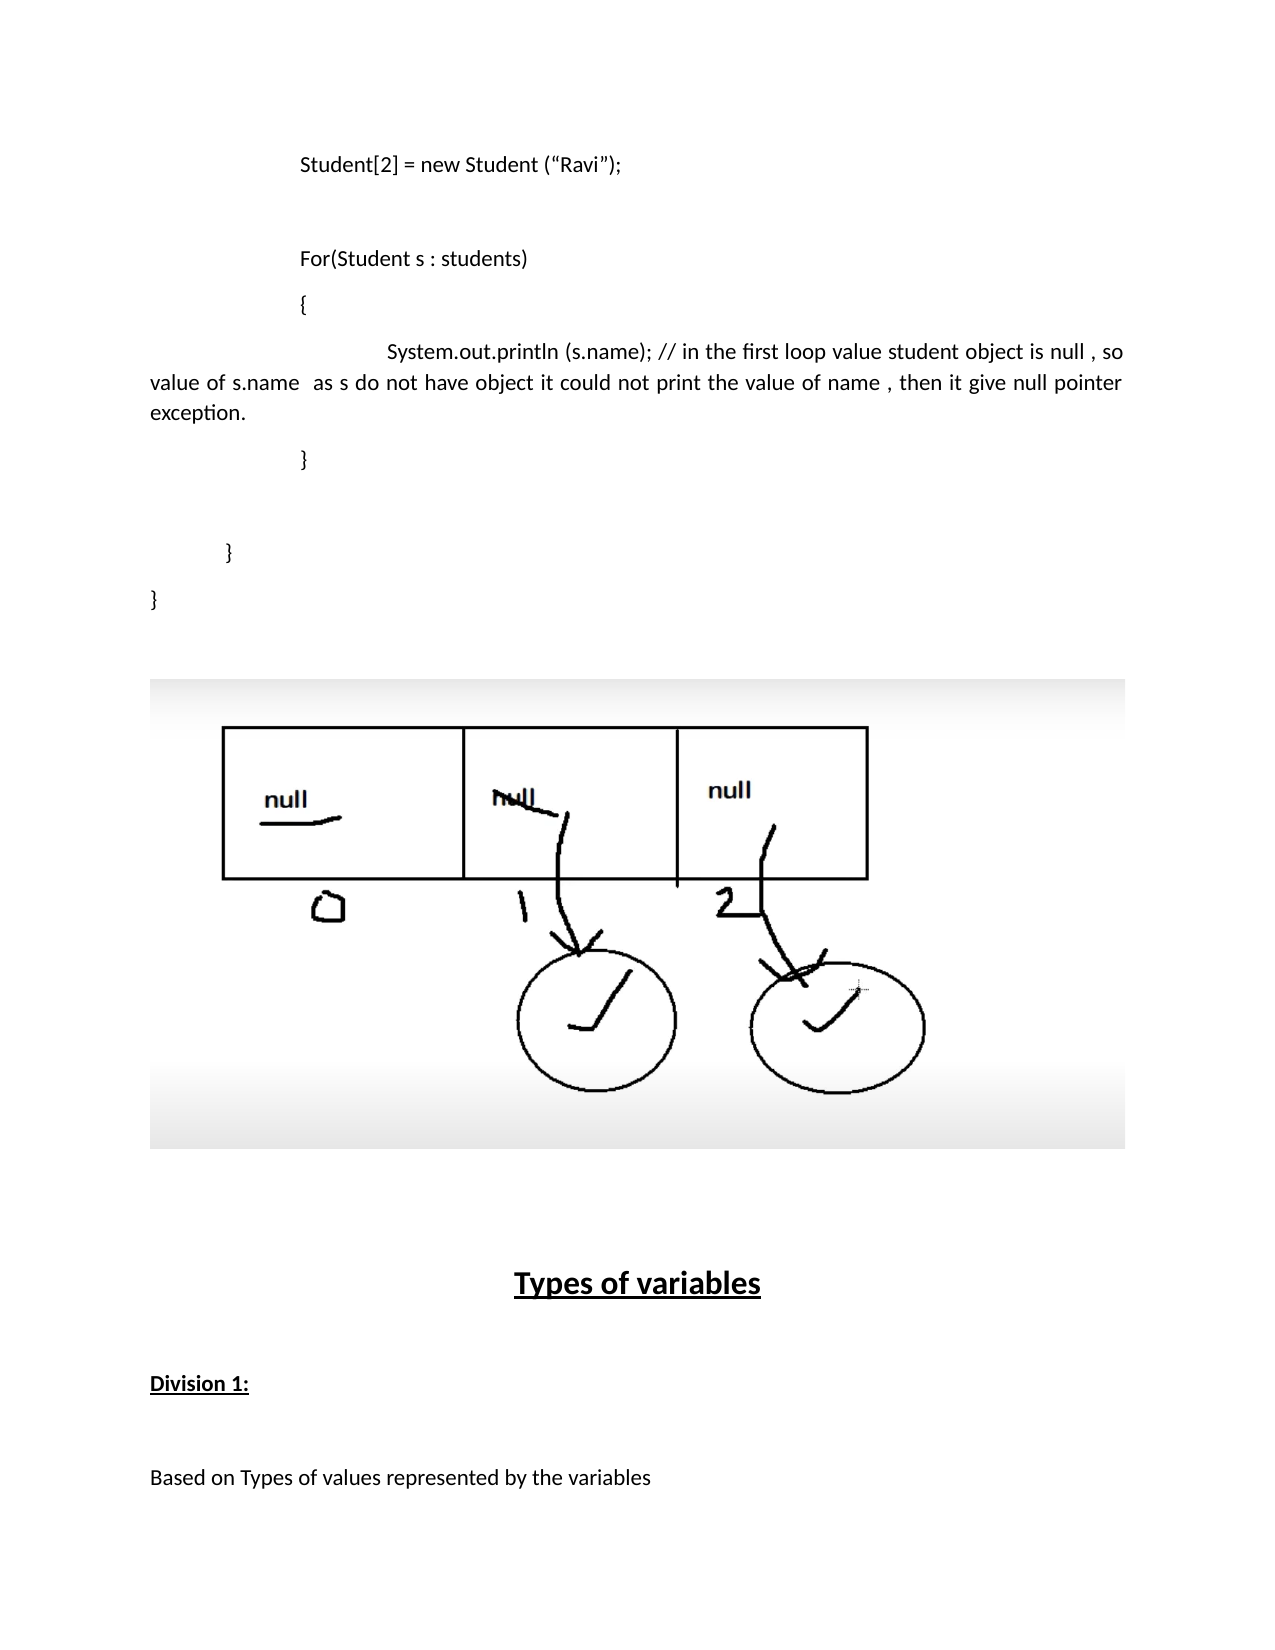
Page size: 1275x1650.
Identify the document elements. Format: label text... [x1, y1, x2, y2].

text { [150, 291, 1125, 319]
text Student[2] = new Student (“Ravi”); [150, 150, 1125, 178]
picture [150, 679, 1125, 1149]
text For(Student s : students) [150, 244, 1125, 272]
text } [150, 585, 1125, 613]
text } [150, 538, 1125, 567]
text Division 1: [150, 1369, 1125, 1397]
text System.out.println (s.name); // in the first loop value student object is null , so value of s.name as s do not have object it could not print the value of name , then it give null pointer exception. [150, 337, 1125, 426]
text Based on Types of values represented by the variables [150, 1463, 1125, 1491]
text } [225, 445, 1125, 473]
text Types of variables [150, 1262, 1125, 1302]
